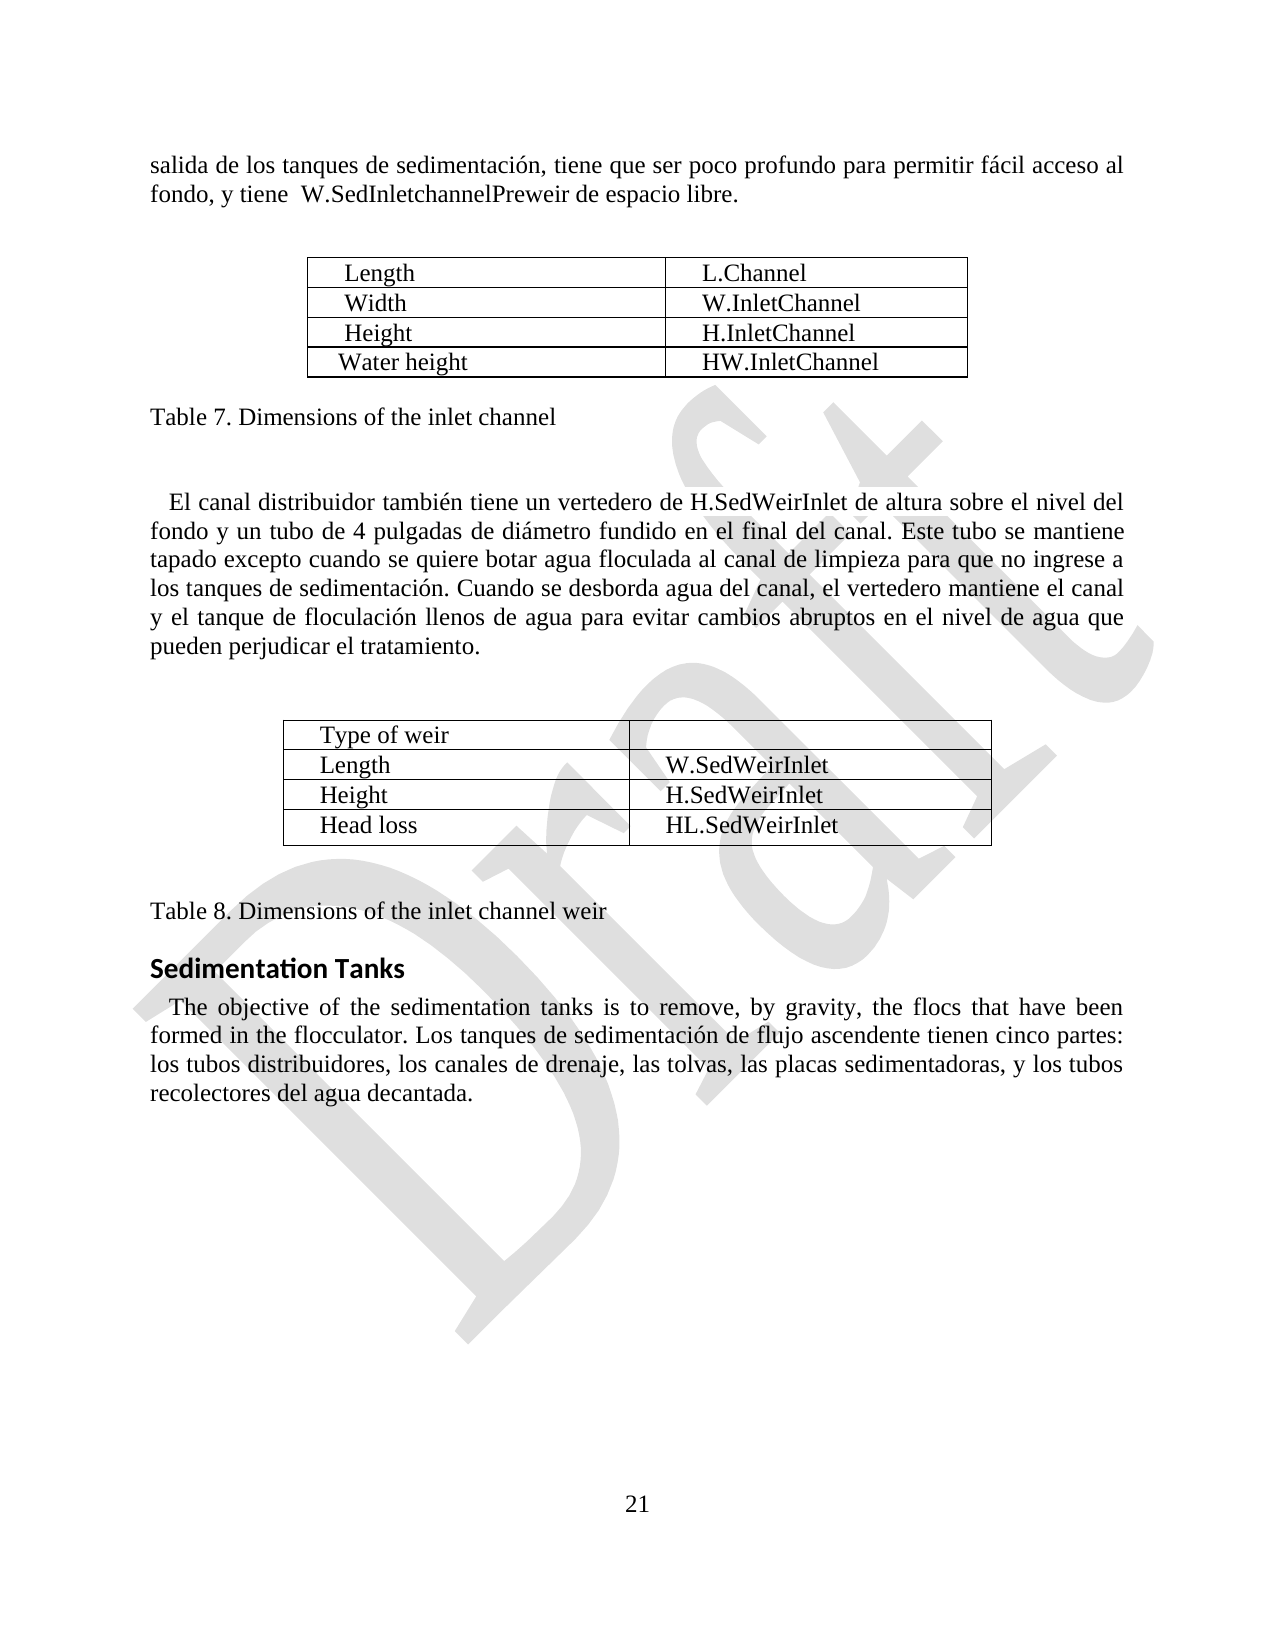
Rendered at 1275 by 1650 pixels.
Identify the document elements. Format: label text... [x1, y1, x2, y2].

table_cell Length [284, 750, 629, 779]
text Table 8. Dimensions of the inlet channel weir [150, 896, 1125, 925]
subtitle Table 7. Dimensions of the inlet channel [150, 402, 1125, 431]
table_cell H.SedWeirInlet [630, 780, 991, 809]
table_header Perpendicular [630, 721, 991, 749]
table_header L.Channel [666, 258, 967, 287]
table_cell W.InletChannel [666, 288, 967, 317]
table_cell Height [308, 318, 665, 346]
table_header Length [308, 258, 665, 287]
table_cell Width [308, 288, 665, 317]
table_cell Head loss [284, 810, 629, 845]
table_cell W.SedWeirInlet [630, 750, 991, 779]
subtitle Sedimentation Tanks [150, 950, 1125, 985]
table_cell HW.InletChannel [666, 348, 967, 376]
table_cell Water height [308, 348, 665, 376]
text The objective of the sedimentation tanks is to remove, by gravity, the flocs that have been formed in the flocculator. Los tanques de sedimentación de flujo ascendente tienen cinco partes: los tubos distribuidores, los canales de drenaje, las tolvas, las placas sedimentadoras, y los tubos recolectores del agua decantada. [150, 992, 1125, 1107]
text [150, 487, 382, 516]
table_header Type of weir [284, 721, 629, 749]
table_cell H.InletChannel [666, 318, 967, 346]
text El canal distribuidor también tiene un vertedero de H.SedWeirInlet de altura sobre el nivel del fondo y un tubo de 4 pulgadas de diámetro fundido en el final del canal. Este tubo se mantiene tapado excepto cuando se quiere botar agua floculada al canal de limpieza para que no ingrese a los tanques de sedimentación. Cuando se desborda agua del canal, el vertedero mantiene el canal y el tanque de floculación llenos de agua para evitar cambios abruptos en el nivel de agua que pueden perjudicar el tratamiento. [150, 516, 1125, 659]
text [150, 150, 1125, 207]
table_cell Height [284, 780, 629, 809]
table_cell HL.SedWeirInlet [630, 810, 991, 845]
